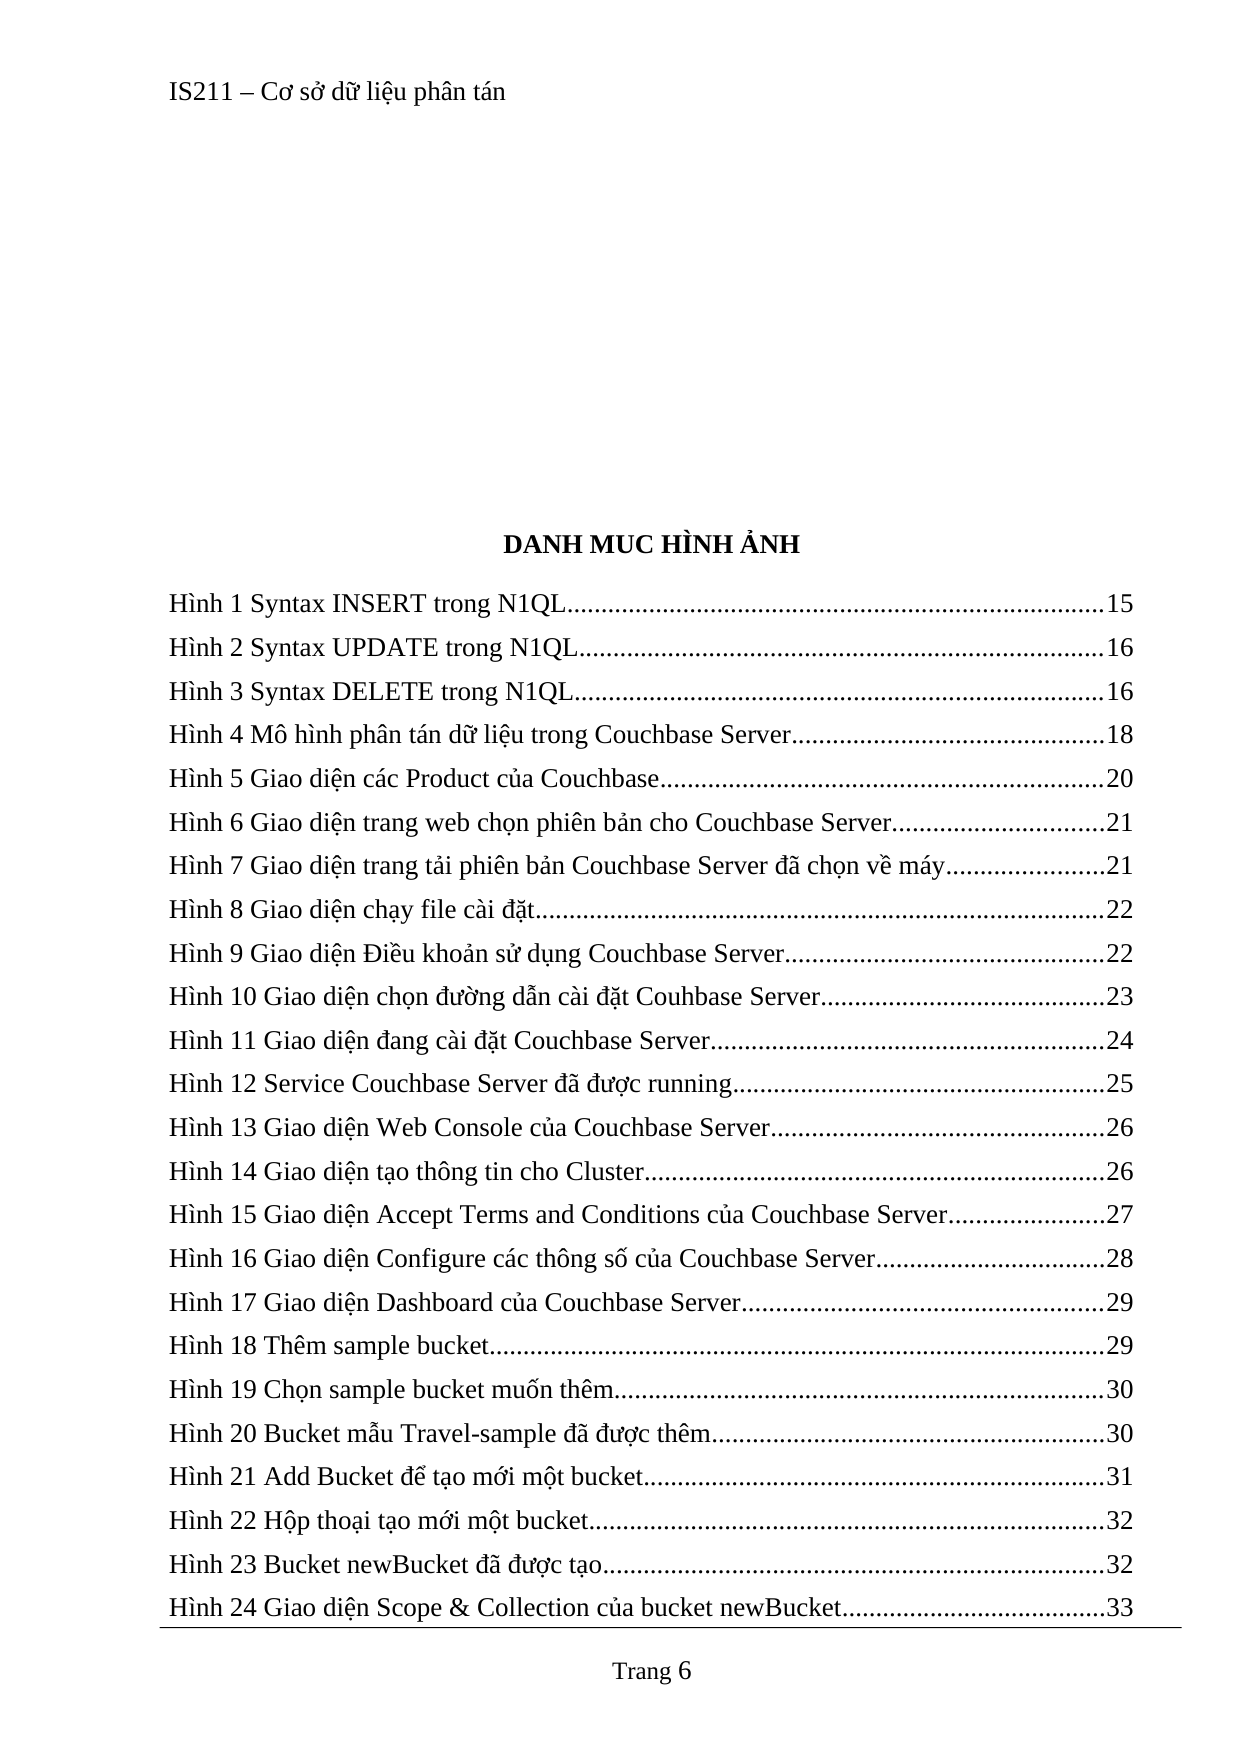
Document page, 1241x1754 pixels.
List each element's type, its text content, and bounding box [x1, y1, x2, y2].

text Hình 16 Giao diện Configure các thông số của Couchbase Server 28 [169, 1242, 1134, 1273]
text Hình 11 Giao diện đang cài đặt Couchbase Server 24 [169, 1024, 1134, 1055]
text Hình 13 Giao diện Web Console của Couchbase Server 26 [169, 1111, 1134, 1142]
text Hình 17 Giao diện Dashboard của Couchbase Server 29 [169, 1286, 1134, 1317]
text Hình 3 Syntax DELETE trong N1QL 16 [169, 675, 1134, 706]
text Hình 20 Bucket mẫu Travel-sample đã được thêm 30 [169, 1417, 1134, 1448]
text Hình 21 Add Bucket để tạo mới một bucket 31 [169, 1460, 1134, 1492]
text Hình 9 Giao diện Điều khoản sử dụng Couchbase Server 22 [169, 937, 1134, 968]
text Hình 7 Giao diện trang tải phiên bản Couchbase Server đã chọn về máy 21 [169, 849, 1134, 881]
text Hình 14 Giao diện tạo thông tin cho Cluster 26 [169, 1155, 1134, 1186]
text Hình 23 Bucket newBucket đã được tạo 32 [169, 1548, 1134, 1579]
text Hình 12 Service Couchbase Server đã được running 25 [169, 1068, 1134, 1099]
text Hình 6 Giao diện trang web chọn phiên bản cho Couchbase Server 21 [169, 806, 1134, 837]
text Hình 2 Syntax UPDATE trong N1QL 16 [169, 631, 1134, 662]
text Hình 1 Syntax INSERT trong N1QL 15 [169, 587, 1134, 619]
text DANH MUC HÌNH ẢNH [169, 528, 1134, 559]
text Hình 8 Giao diện chạy file cài đặt 22 [169, 893, 1134, 924]
text Hình 22 Hộp thoại tạo mới một bucket 32 [169, 1504, 1134, 1535]
text Hình 15 Giao diện Accept Terms and Conditions của Couchbase Server 27 [169, 1198, 1134, 1230]
text Hình 24 Giao diện Scope & Collection của bucket newBucket 33 [169, 1591, 1134, 1622]
text Hình 10 Giao diện chọn đường dẫn cài đặt Couhbase Server 23 [169, 980, 1134, 1011]
text Hình 18 Thêm sample bucket 29 [169, 1329, 1134, 1361]
text Hình 4 Mô hình phân tán dữ liệu trong Couchbase Server 18 [169, 718, 1134, 749]
text Hình 5 Giao diện các Product của Couchbase 20 [169, 762, 1134, 793]
text Hình 19 Chọn sample bucket muốn thêm 30 [169, 1373, 1134, 1404]
